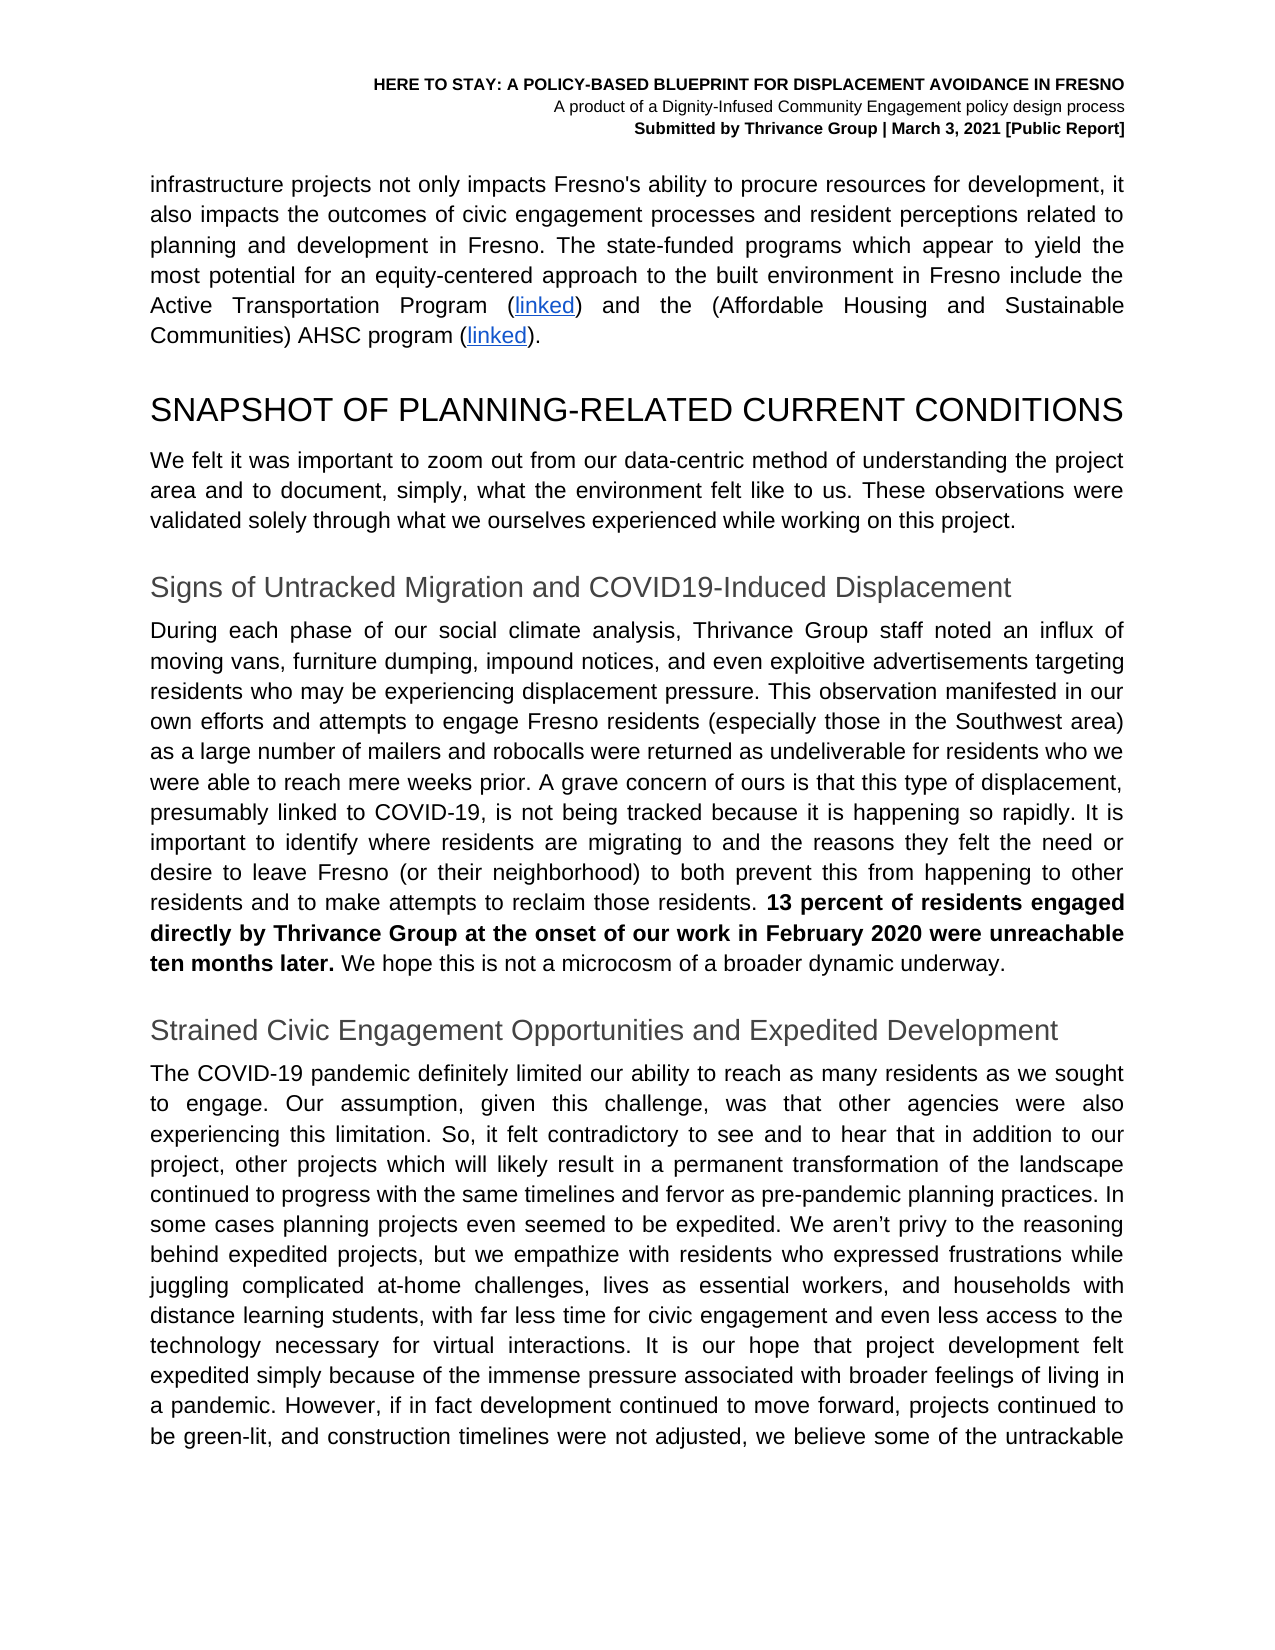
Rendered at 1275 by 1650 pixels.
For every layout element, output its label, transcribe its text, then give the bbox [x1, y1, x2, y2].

text We felt it was important to zoom out from our data-centric method of understanding the project area and to document, simply, what the environment felt like to us. These observations were validated solely through what we ourselves experienced while working on this project. [150, 447, 1125, 533]
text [150, 171, 1125, 348]
subtitle Signs of Untracked Migration and COVID19-Induced Displacement [150, 571, 1125, 604]
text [150, 1060, 1125, 1449]
text During each phase of our social climate analysis, Thrivance Group staff noted an influx of moving vans, furniture dumping, impound notices, and even exploitive advertisements targeting residents who may be experiencing displacement pressure. This observation manifested in our own efforts and attempts to engage Fresno residents (especially those in the Southwest area) as a large number of mailers and robocalls were returned as undeliverable for residents who we were able to reach mere weeks prior. A grave concern of ours is that this type of displacement, presumably linked to COVID-19, is not being tracked because it is happening so rapidly. It is important to identify where residents are migrating to and the reasons they felt the need or desire to leave Fresno (or their neighborhood) to both prevent this from happening to other residents and to make attempts to reclaim those residents. 13 percent of residents engaged directly by Thrivance Group at the onset of our work in February 2020 were unreachable ten months later. We hope this is not a microcosm of a broader dynamic underway. [150, 617, 1125, 976]
subtitle SNAPSHOT OF PLANNING-RELATED CURRENT CONDITIONS [150, 390, 1125, 428]
subtitle Strained Civic Engagement Opportunities and Expedited Development [150, 1013, 1125, 1047]
